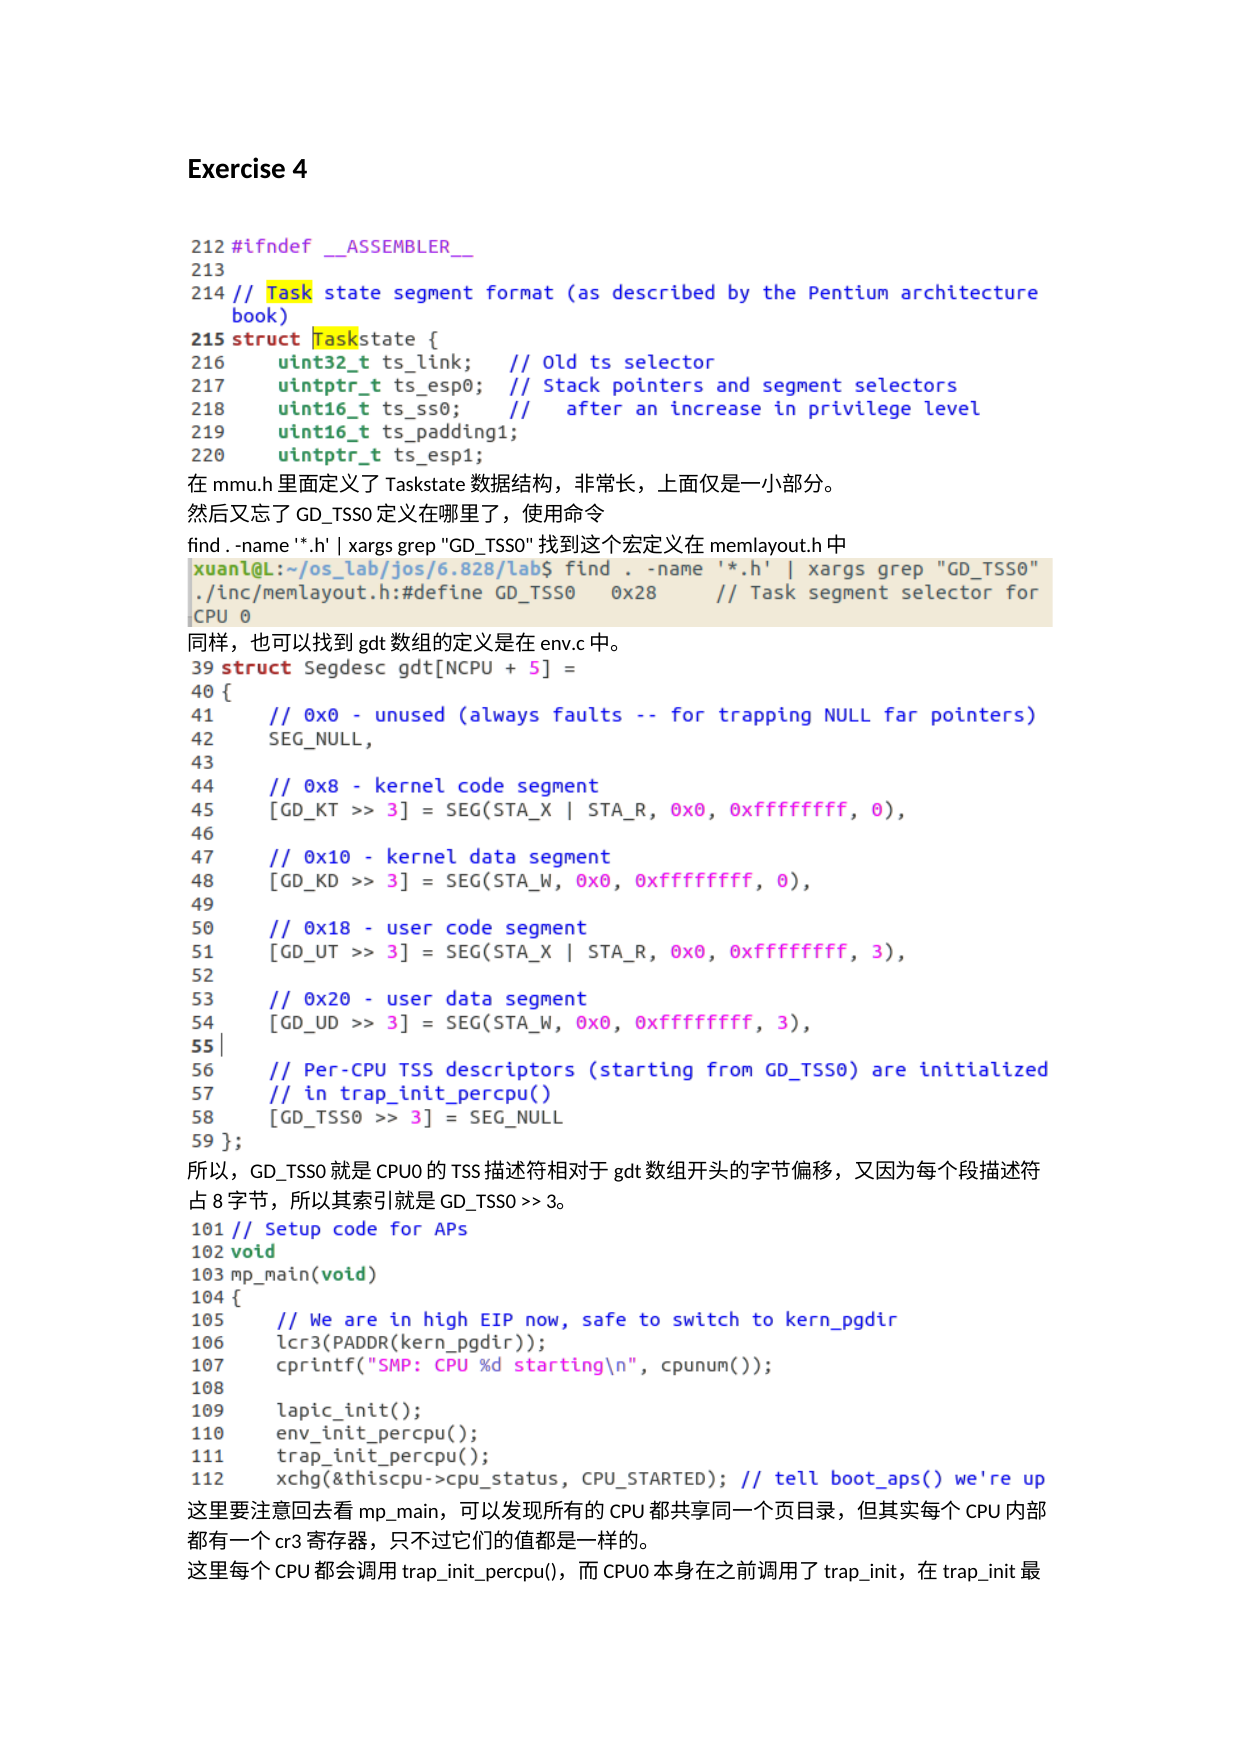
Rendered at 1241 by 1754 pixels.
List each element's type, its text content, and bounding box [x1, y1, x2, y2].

text 所以，GD_TSS0就是CPU0的TSS描述符相对于gdt数组开头的字节偏移，又因为每个段描述符占8字节，所以其索引就是GD_TSS0 >> 3。 [187, 1154, 1053, 1214]
picture [187, 235, 1053, 468]
subtitle Exercise 4 [187, 150, 1053, 186]
text 然后又忘了GD_TSS0定义在哪里了，使用命令 [187, 498, 1053, 528]
picture [187, 656, 1053, 1154]
text 在mmu.h里面定义了Taskstate数据结构，非常长，上面仅是一小部分。 [187, 468, 1053, 498]
text 同样，也可以找到gdt数组的定义是在env.c中。 [187, 627, 1053, 656]
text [187, 1555, 1053, 1585]
picture [187, 558, 1053, 627]
picture [187, 1214, 1052, 1495]
text 这里要注意回去看mp_main，可以发现所有的CPU都共享同一个页目录，但其实每个CPU内部都有一个cr3寄存器，只不过它们的值都是一样的。 [187, 1494, 1053, 1555]
text find . -name '*.h' | xargs grep "GD_TSS0" 找到这个宏定义在memlayout.h中 [187, 528, 1053, 558]
